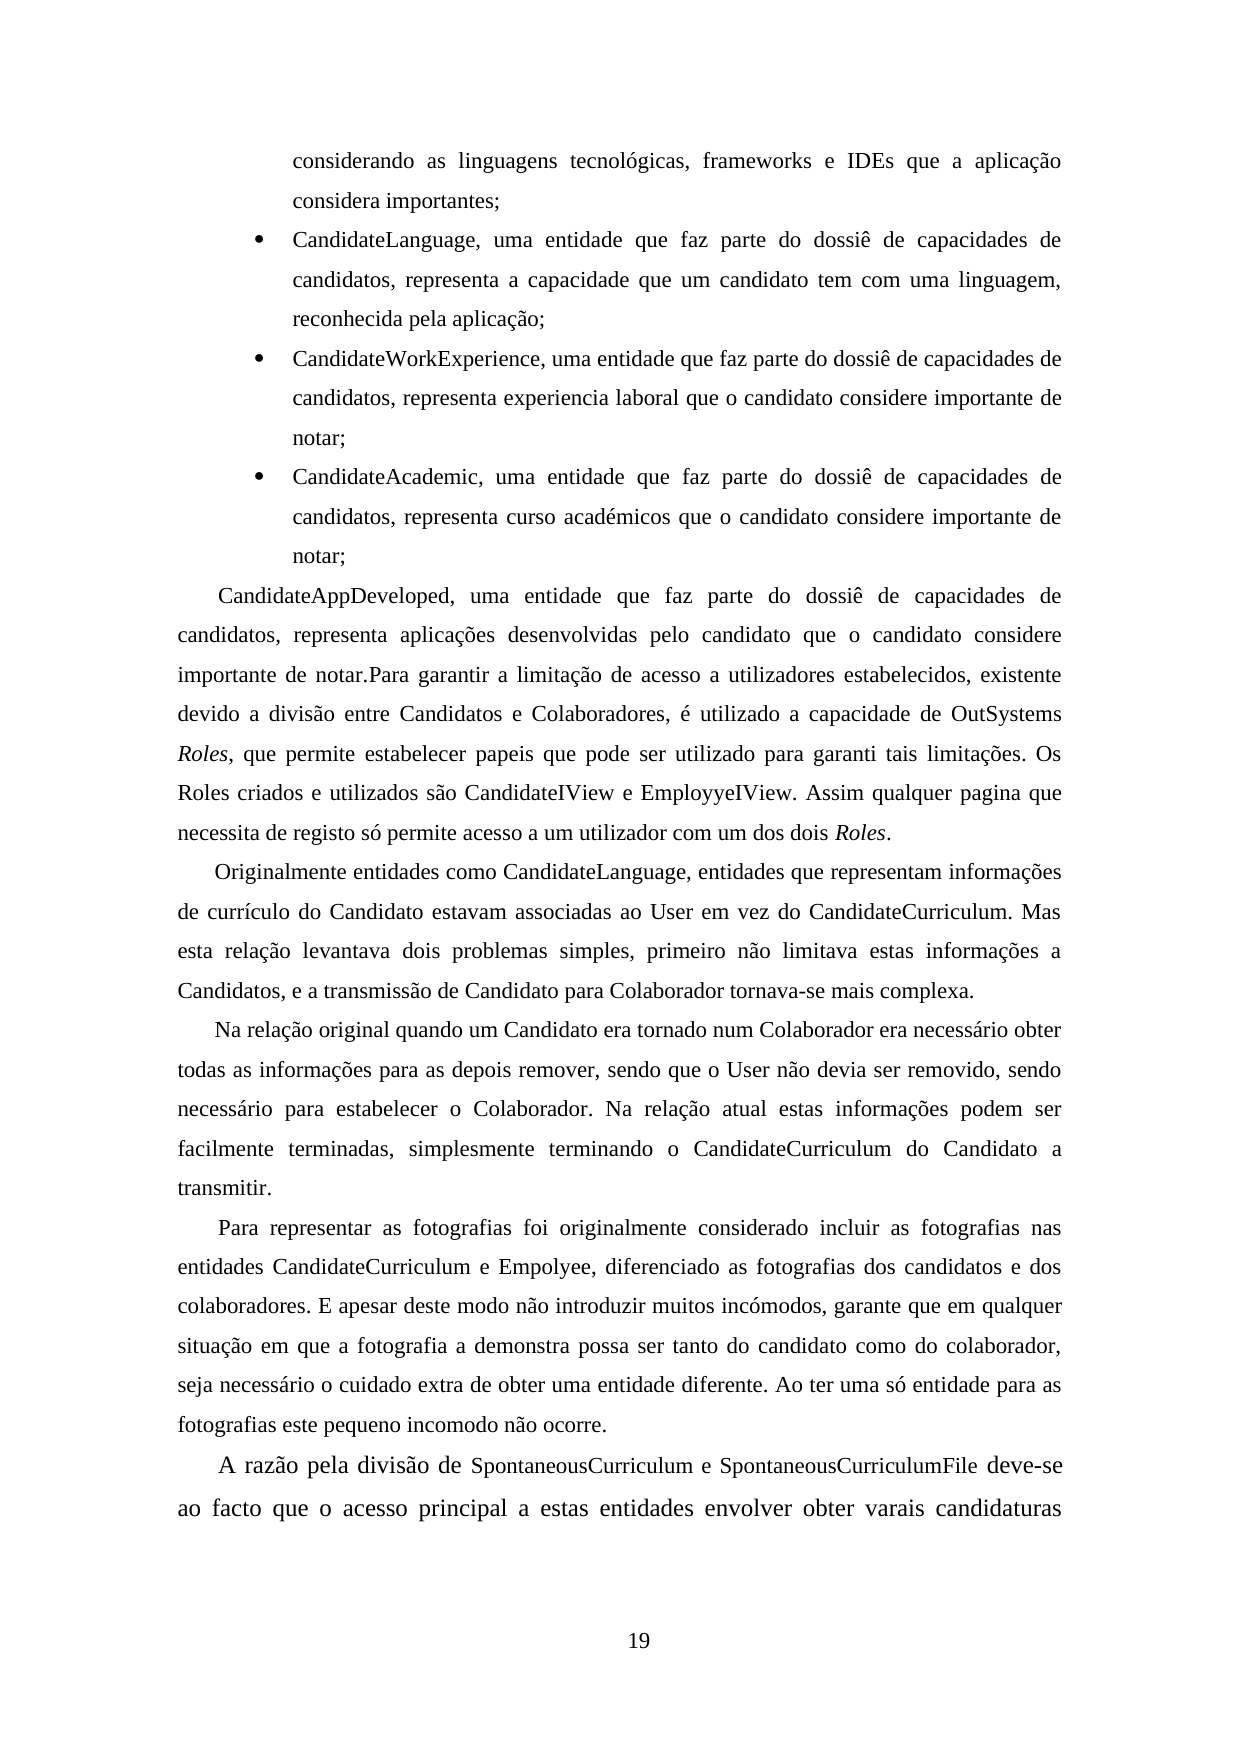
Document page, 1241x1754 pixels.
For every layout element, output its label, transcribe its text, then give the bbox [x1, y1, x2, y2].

list CandidateAcademic, uma entidade que faz parte do dossiê de capacidades de candidatos, representa curso académicos que o candidato considere importante de notar; [255, 463, 1063, 569]
text CandidateAppDeveloped, uma entidade que faz parte do dossiê de capacidades de candidatos, representa aplicações desenvolvidas pelo candidato que o candidato considere importante de notar.Para garantir a limitação de acesso a utilizadores estabelecidos, existente devido a divisão entre Candidatos e Colaboradores, é utilizado a capacidade de OutSystems Roles, que permite estabelecer papeis que pode ser utilizado para garanti tais limitações. Os Roles criados e utilizados são CandidateIView e EmployyeIView. Assim qualquer pagina que necessita de registo só permite acesso a um utilizador com um dos dois Roles. [177, 582, 1063, 845]
text Para representar as fotografias foi originalmente considerado incluir as fotografias nas entidades CandidateCurriculum e Empolyee, diferenciado as fotografias dos candidatos e dos colaboradores. E apesar deste modo não introduzir muitos incómodos, garante que em qualquer situação em que a fotografia a demonstra possa ser tanto do candidato como do colaborador, seja necessário o cuidado extra de obter uma entidade diferente. Ao ter uma só entidade para as fotografias este pequeno incomodo não ocorre. [177, 1213, 1063, 1437]
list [255, 148, 1063, 213]
list CandidateWorkExperience, uma entidade que faz parte do dossiê de capacidades de candidatos, representa experiencia laboral que o candidato considere importante de notar; [255, 345, 1063, 450]
list CandidateLanguage, uma entidade que faz parte do dossiê de capacidades de candidatos, representa a capacidade que um candidato tem com uma linguagem, reconhecida pela aplicação; [255, 227, 1063, 332]
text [177, 1450, 1063, 1522]
text Na relação original quando um Candidato era tornado num Colaborador era necessário obter todas as informações para as depois remover, sendo que o User não devia ser removido, sendo necessário para estabelecer o Colaborador. Na relação atual estas informações podem ser facilmente terminadas, simplesmente terminando o CandidateCurriculum do Candidato a transmitir. [177, 1016, 1063, 1200]
text Originalmente entidades como CandidateLanguage, entidades que representam informações de currículo do Candidato estavam associadas ao User em vez do CandidateCurriculum. Mas esta relação levantava dois problemas simples, primeiro não limitava estas informações a Candidatos, e a transmissão de Candidato para Colaborador tornava-se mais complexa. [177, 858, 1063, 1003]
